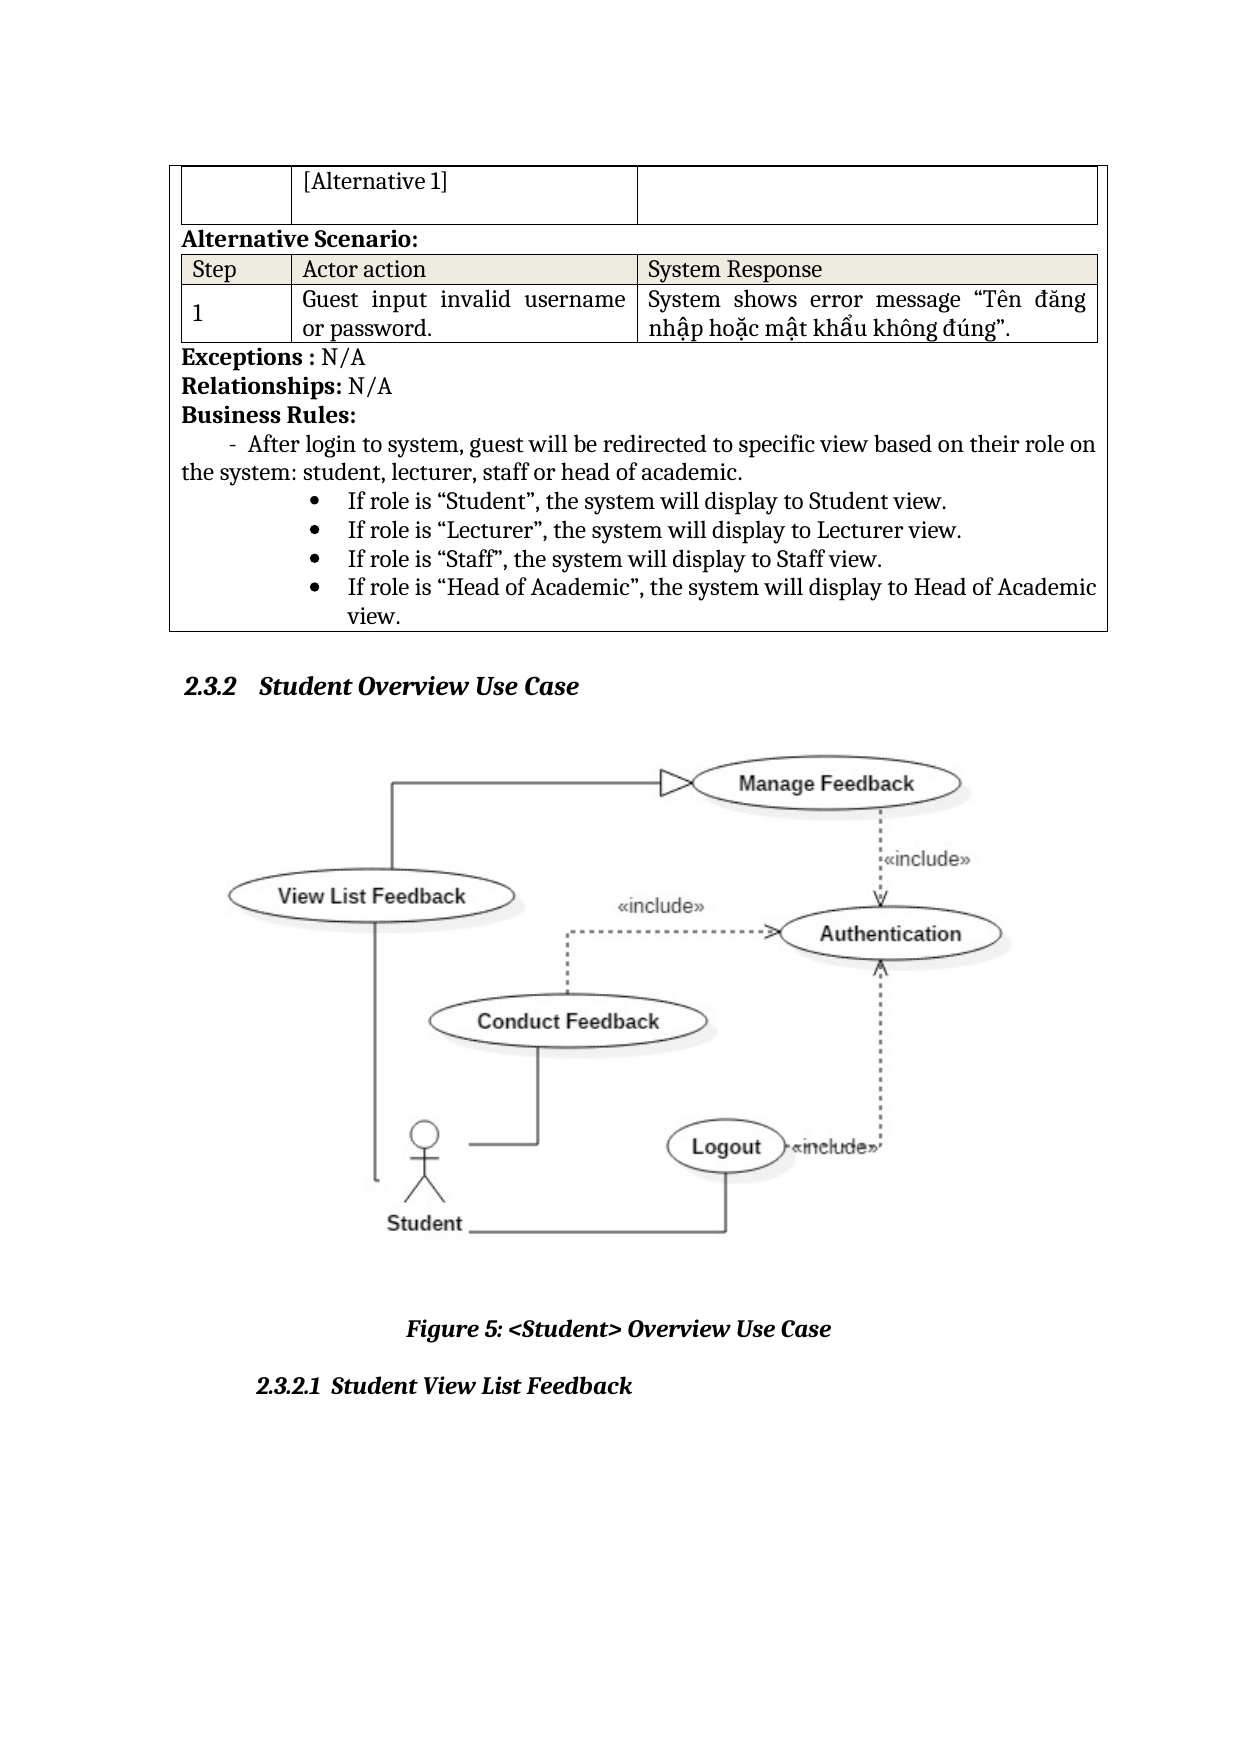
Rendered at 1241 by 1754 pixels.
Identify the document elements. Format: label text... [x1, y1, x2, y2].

picture [214, 741, 1064, 1306]
text 2.3.2.1 Student View List Feedback [181, 1372, 1171, 1401]
text Figure 5: <Student> Overview Use Case [406, 1315, 1171, 1343]
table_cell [170, 166, 1107, 631]
list Student Overview Use Case [184, 671, 1171, 702]
